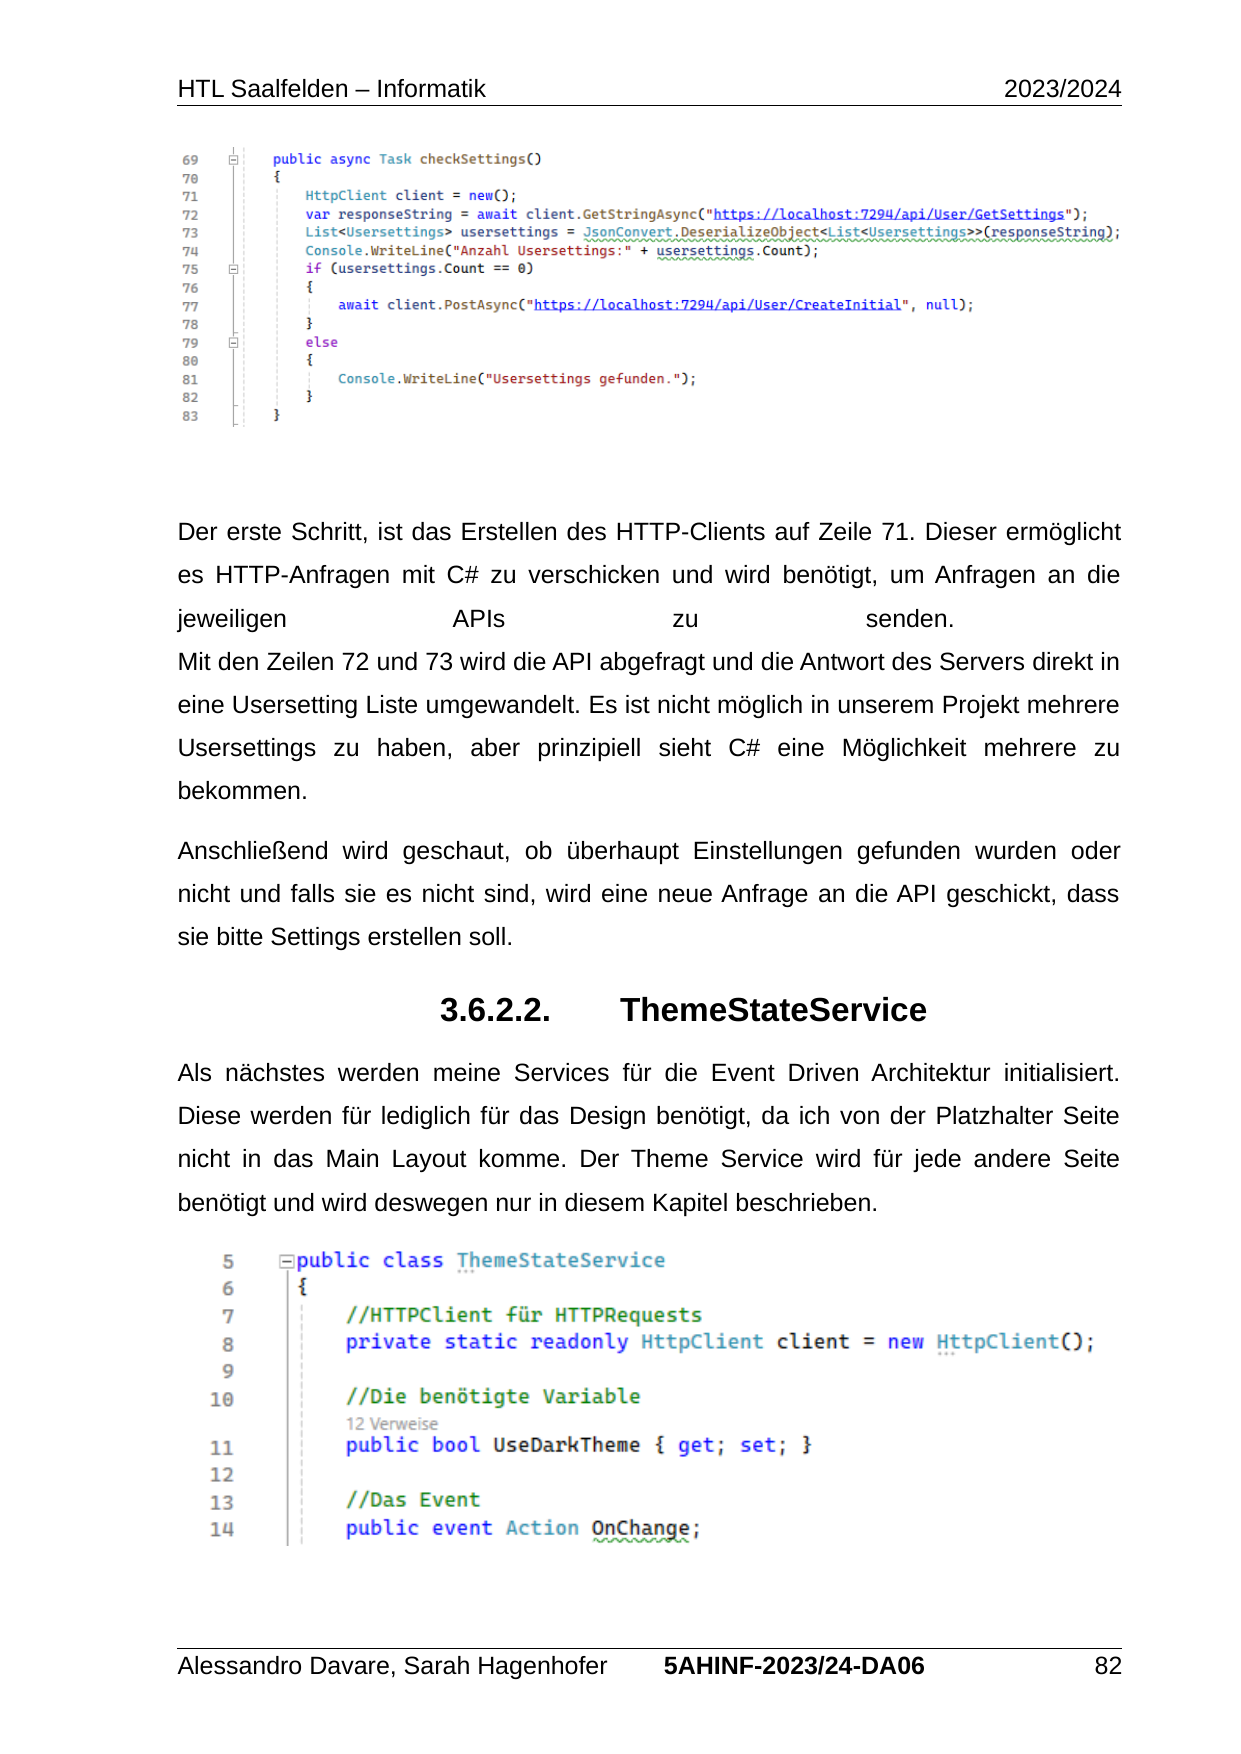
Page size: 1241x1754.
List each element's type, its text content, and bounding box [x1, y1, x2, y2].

text Der erste Schritt, ist das Erstellen des HTTP-Clients auf Zeile 71. Dieser ermöglicht es HTTP-Anfragen mit C# zu verschicken und wird benötigt, um Anfragen an die jeweiligen APIs zu senden. Mit den Zeilen 72 und 73 wird die API abgefragt und die Antwort des Servers direkt in eine Usersetting Liste umgewandelt. Es ist nicht möglich in unserem Projekt mehrere Usersettings zu haben, aber prinzipiell sieht C# eine Möglichkeit mehrere zu bekommen. [177, 517, 1122, 805]
text Als nächstes werden meine Services für die Event Driven Architektur initialisiert. Diese werden für lediglich für das Design benötigt, da ich von der Platzhalter Seite nicht in das Main Layout komme. Der Theme Service wird für jede andere Seite benötigt und wird deswegen nur in diesem Kapitel beschrieben. [177, 1058, 1122, 1216]
picture [198, 1247, 1101, 1546]
subtitle ThemeStateService [440, 990, 1122, 1029]
text Anschließend wird geschaut, ob überhaupt Einstellungen gefunden wurden oder nicht und falls sie es nicht sind, wird eine neue Anfrage an die API geschickt, dass sie bitte Settings erstellen soll. [177, 836, 1122, 951]
picture [177, 147, 1123, 427]
